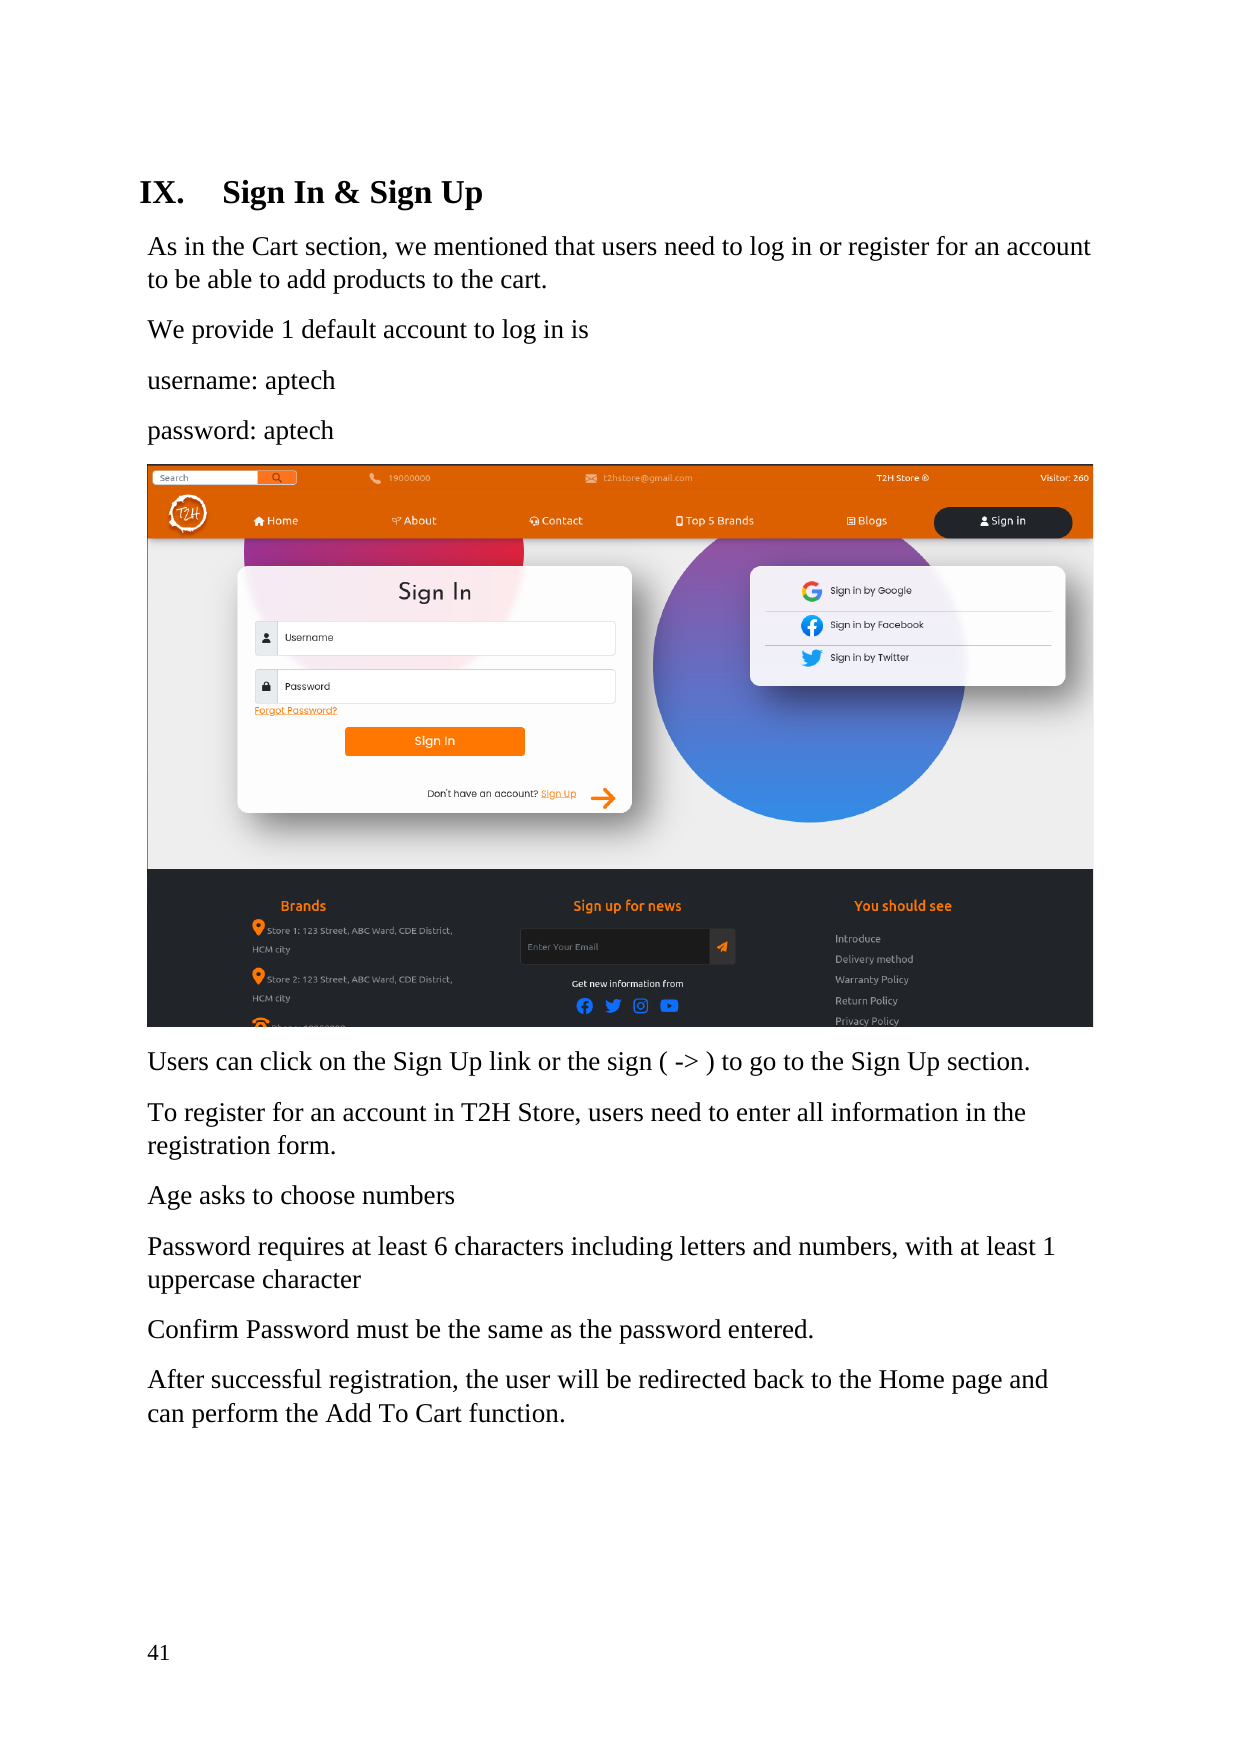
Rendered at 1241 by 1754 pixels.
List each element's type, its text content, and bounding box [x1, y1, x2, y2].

text After successful registration, the user will be redirected back to the Home page and can perform the Add To Cart function. [147, 1364, 1093, 1428]
picture [147, 464, 1094, 1027]
list Sign In & Sign Up [184, 172, 1093, 210]
text Age asks to choose numbers [147, 1179, 1093, 1211]
text As in the Cart section, we mentioned that users need to log in or register for an account to be able to add products to the cart. [147, 230, 1093, 294]
text Confirm Password must be the same as the password entered. [147, 1313, 1093, 1344]
text Password requires at least 6 characters including letters and numbers, with at least 1 uppercase character [147, 1230, 1093, 1294]
text Users can click on the Sign Up link or the sign ( -> ) to go to the Sign Up section. [147, 1046, 1093, 1077]
text username: aptech [147, 364, 1093, 395]
text We provide 1 default account to log in is [147, 314, 1093, 345]
text password: aptech [147, 414, 1093, 445]
text To register for an account in T2H Store, users need to enter all information in the registration form. [147, 1096, 1093, 1160]
